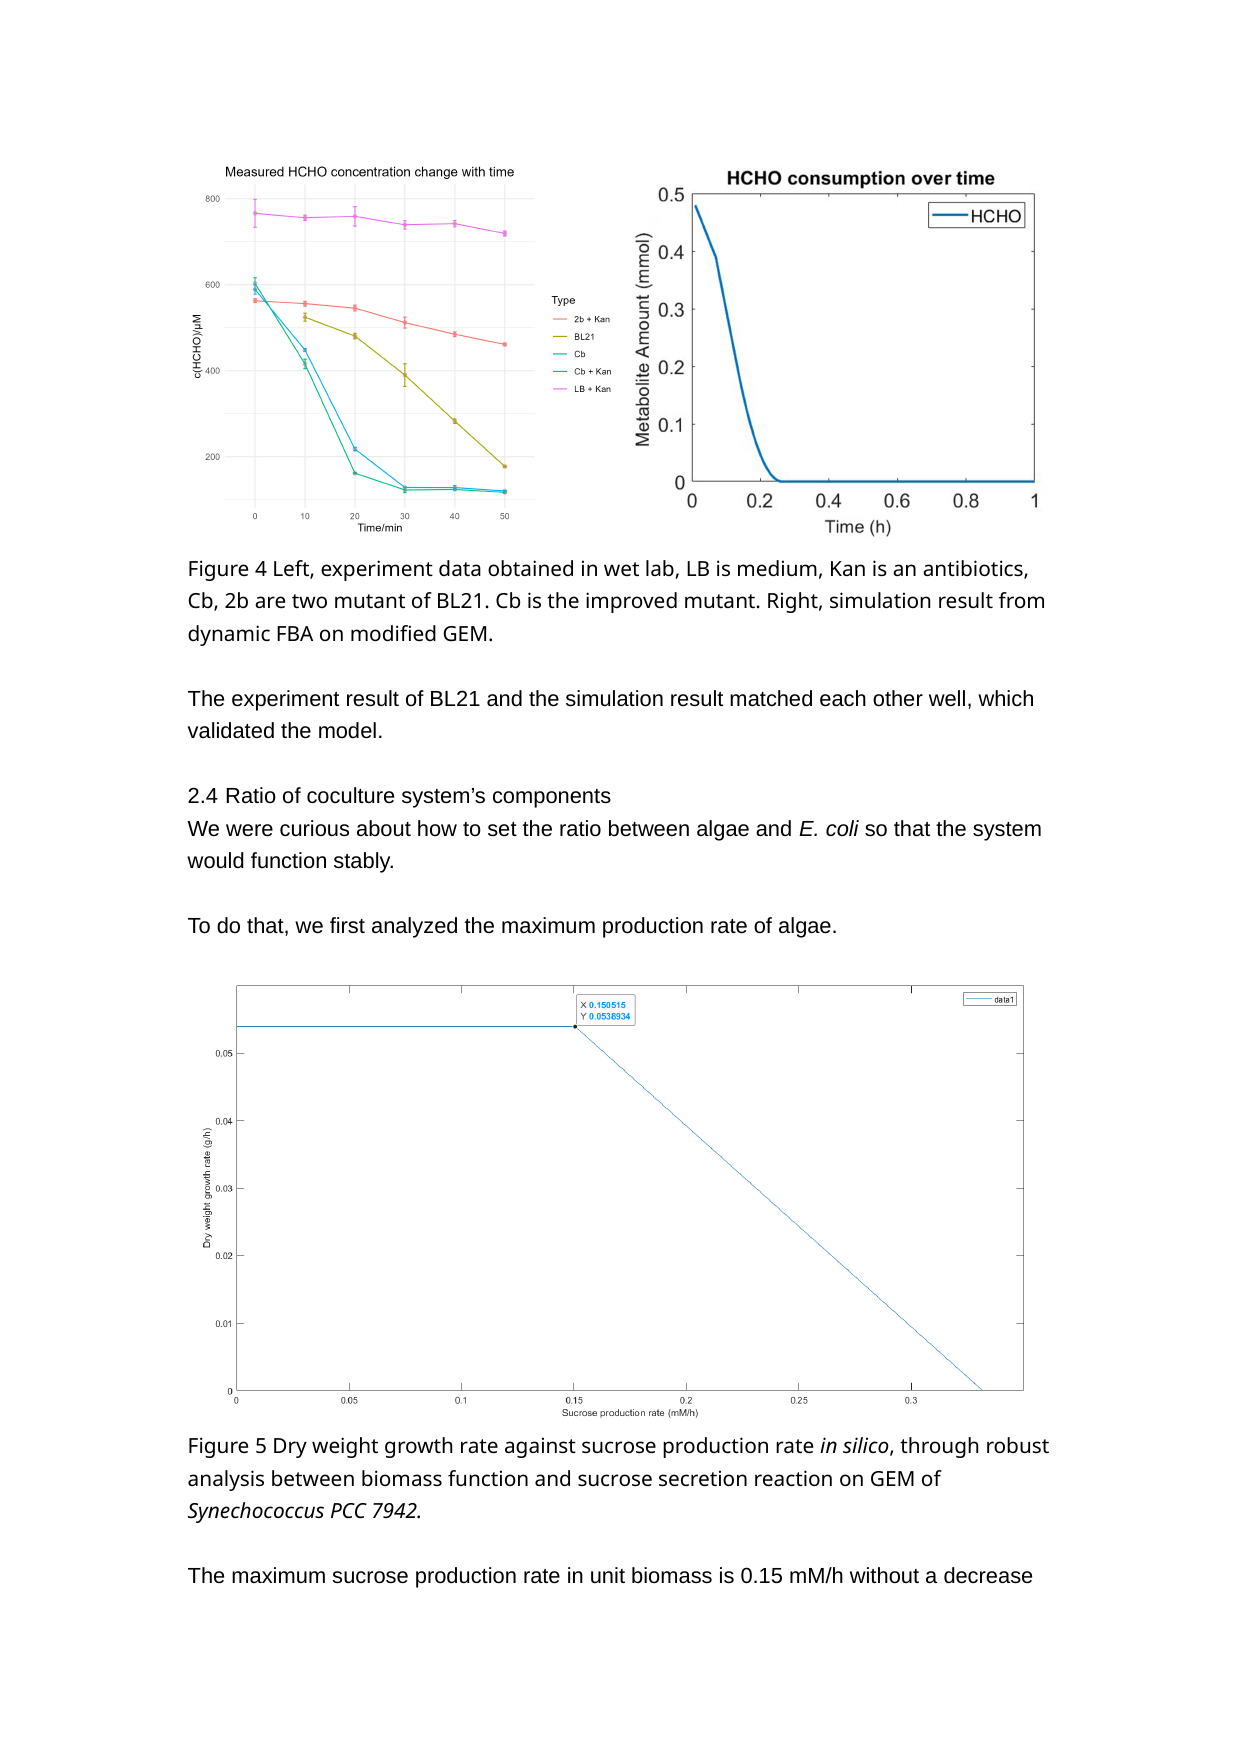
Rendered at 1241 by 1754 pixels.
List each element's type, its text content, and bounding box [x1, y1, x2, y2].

text The experiment result of BL21 and the simulation result matched each other well, which validated the model. [187, 682, 1053, 747]
list Ratio of coculture system’s components [187, 779, 1053, 812]
picture [190, 974, 1051, 1429]
text We were curious about how to set the ratio between algae and E. coli so that the system would function stably. [187, 812, 1053, 877]
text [187, 1559, 1053, 1592]
picture [187, 162, 1053, 539]
text To do that, we first analyzed the maximum production rate of algae. [187, 909, 1053, 942]
